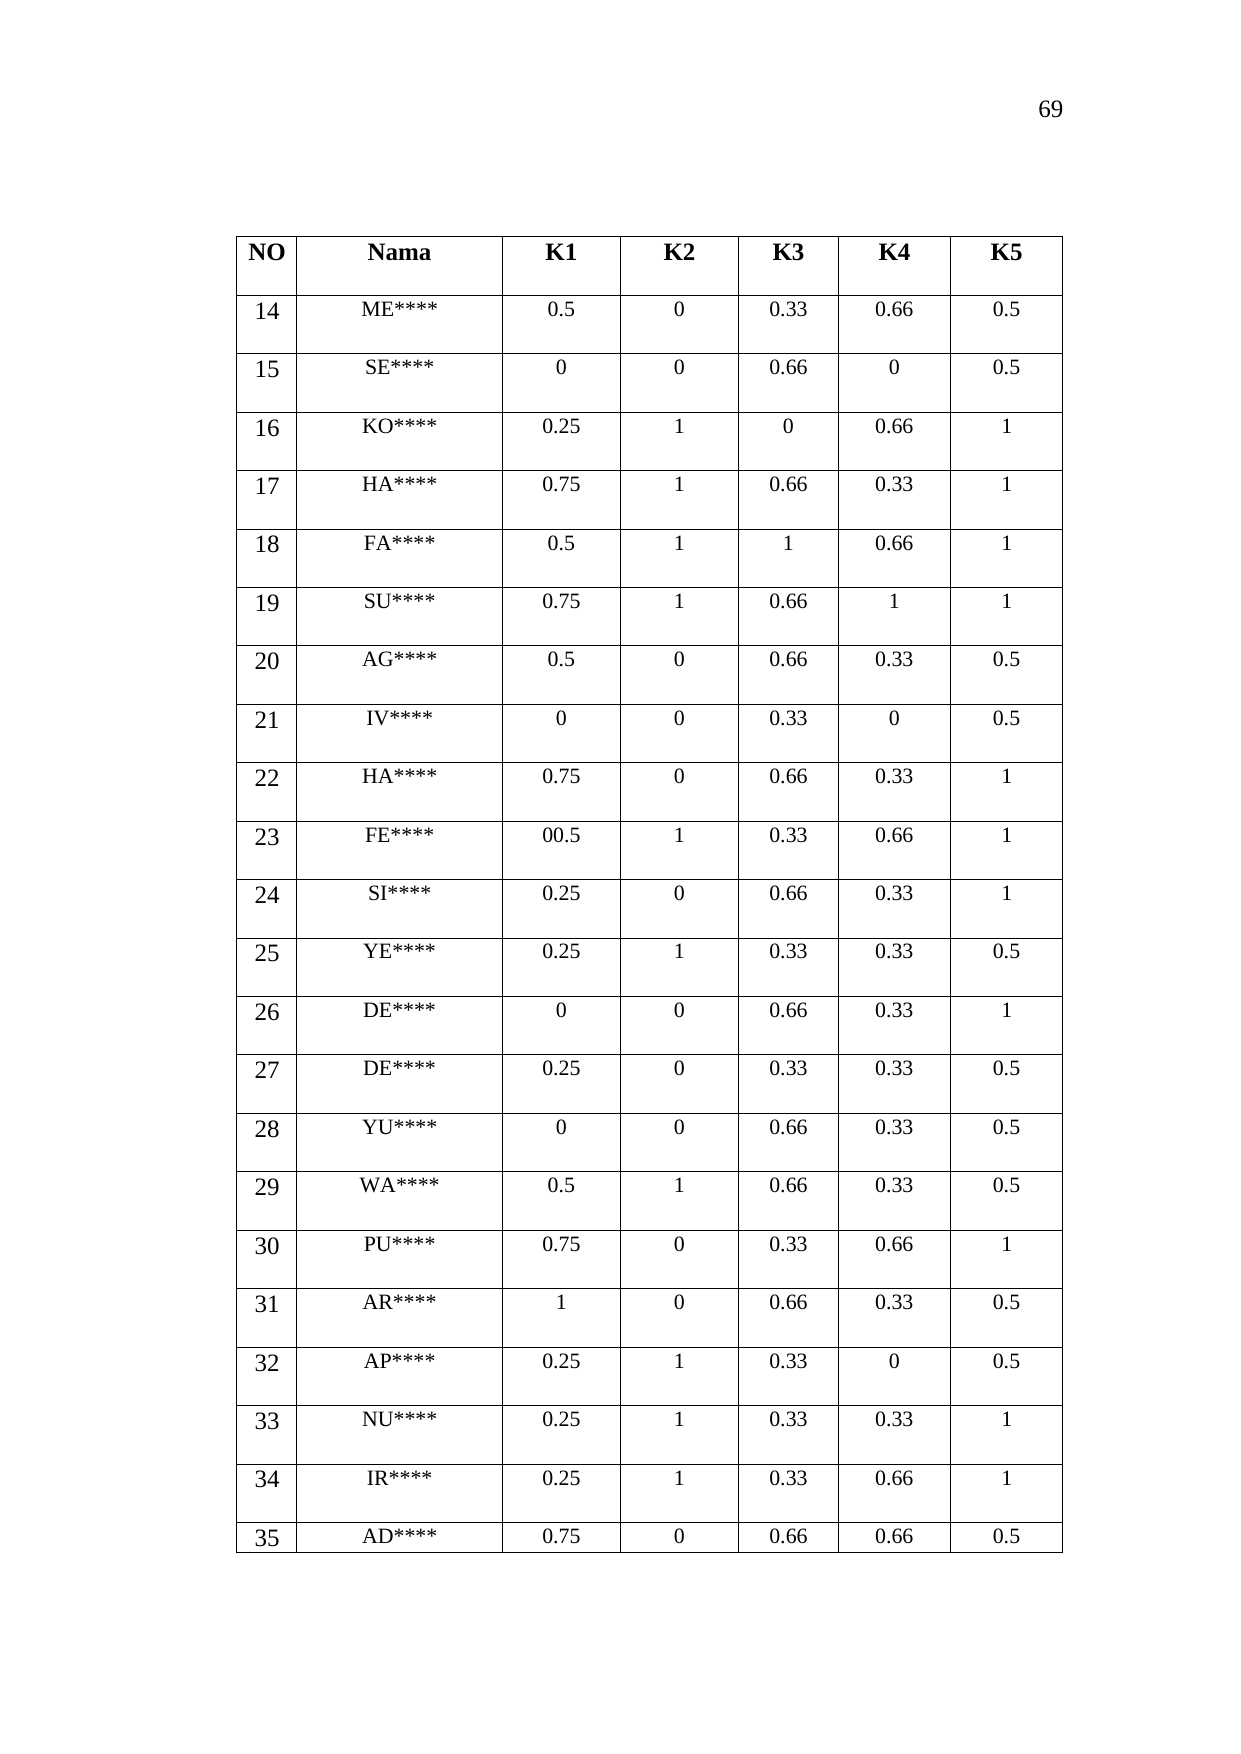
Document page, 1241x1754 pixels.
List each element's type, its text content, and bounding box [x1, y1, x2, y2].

table_cell 0.25 [503, 1465, 620, 1522]
table_cell 0.66 [839, 1465, 950, 1522]
table_cell 0.33 [839, 939, 950, 996]
table_cell 0 [739, 413, 838, 470]
table_cell HA**** [297, 471, 502, 528]
table_cell 25 [237, 939, 296, 996]
table_cell 0.66 [739, 880, 838, 937]
table_cell 0 [621, 1523, 738, 1552]
table_cell 1 [621, 939, 738, 996]
table_cell 0.33 [839, 1172, 950, 1230]
table_cell PU**** [297, 1231, 502, 1288]
table_cell 18 [237, 530, 296, 587]
table_cell 1 [621, 822, 738, 879]
table_cell 1 [839, 588, 950, 645]
table_cell 0.33 [739, 1231, 838, 1288]
table_cell AR**** [297, 1289, 502, 1347]
table_cell 1 [621, 471, 738, 528]
table_cell 27 [237, 1055, 296, 1113]
table_cell 0 [621, 1055, 738, 1113]
table_cell AD**** [297, 1523, 502, 1552]
table_cell IV**** [297, 705, 502, 762]
table_cell 19 [237, 588, 296, 645]
table_cell 0.5 [951, 1114, 1062, 1171]
table_cell 0.66 [839, 530, 950, 587]
table_cell 1 [951, 1406, 1062, 1463]
table_cell 0 [621, 646, 738, 704]
table_cell 0.5 [951, 354, 1062, 412]
table_cell 0.33 [739, 705, 838, 762]
table_cell 1 [621, 530, 738, 587]
table_cell NU**** [297, 1406, 502, 1463]
table_cell 32 [237, 1348, 296, 1405]
table_cell 0 [503, 997, 620, 1054]
table_cell 0.66 [739, 588, 838, 645]
table_cell 0.66 [739, 646, 838, 704]
table_cell 26 [237, 997, 296, 1054]
table_cell 1 [951, 530, 1062, 587]
table_header K5 [951, 237, 1062, 295]
table_header NO [237, 237, 296, 295]
table_cell 0.66 [739, 1289, 838, 1347]
table_cell 1 [951, 1465, 1062, 1522]
table_cell 1 [951, 471, 1062, 528]
table_cell 28 [237, 1114, 296, 1171]
table_cell 0.5 [951, 646, 1062, 704]
table_cell 0.5 [503, 530, 620, 587]
table_cell 0.75 [503, 763, 620, 821]
table_cell 0.66 [739, 1114, 838, 1171]
table_cell 14 [237, 296, 296, 353]
table_cell 30 [237, 1231, 296, 1288]
table_cell 0.66 [739, 1523, 838, 1552]
table_cell IR**** [297, 1465, 502, 1522]
table_header Nama [297, 237, 502, 295]
table_cell 1 [951, 822, 1062, 879]
table_cell 0.33 [839, 880, 950, 937]
table_cell 0 [503, 354, 620, 412]
table_cell 31 [237, 1289, 296, 1347]
table_cell 0.33 [739, 1406, 838, 1463]
table_cell 0.5 [951, 1172, 1062, 1230]
table_cell AP**** [297, 1348, 502, 1405]
table_header K4 [839, 237, 950, 295]
table_cell FA**** [297, 530, 502, 587]
table_cell 0.75 [503, 588, 620, 645]
table_cell 0.5 [951, 705, 1062, 762]
table_cell 0.66 [739, 471, 838, 528]
table_cell YE**** [297, 939, 502, 996]
table_cell 0.75 [503, 471, 620, 528]
table_cell 0 [621, 354, 738, 412]
table_cell 24 [237, 880, 296, 937]
table_cell 0.33 [839, 471, 950, 528]
table_cell 0.33 [839, 763, 950, 821]
table_cell 0.33 [839, 646, 950, 704]
table_cell 0.33 [739, 1348, 838, 1405]
table_header K1 [503, 237, 620, 295]
table_cell 23 [237, 822, 296, 879]
table_cell 0.66 [739, 997, 838, 1054]
table_cell 0 [621, 1289, 738, 1347]
table_cell 0.33 [839, 1406, 950, 1463]
table_cell 0.25 [503, 1348, 620, 1405]
table_cell 0.5 [503, 646, 620, 704]
table_cell 0.25 [503, 413, 620, 470]
table_cell 34 [237, 1465, 296, 1522]
table_cell SE**** [297, 354, 502, 412]
table_header K2 [621, 237, 738, 295]
table_cell 0.66 [739, 1172, 838, 1230]
table_cell 1 [621, 1406, 738, 1463]
table_cell 1 [951, 1231, 1062, 1288]
table_cell 1 [621, 1348, 738, 1405]
table_cell 33 [237, 1406, 296, 1463]
table_cell 21 [237, 705, 296, 762]
table_cell 0.25 [503, 939, 620, 996]
table_cell 0.5 [951, 1523, 1062, 1552]
table_cell 0.5 [503, 1172, 620, 1230]
table_cell FE**** [297, 822, 502, 879]
table_cell 1 [621, 1465, 738, 1522]
table_cell 1 [951, 588, 1062, 645]
table_cell AG**** [297, 646, 502, 704]
table_cell 29 [237, 1172, 296, 1230]
table_header K3 [739, 237, 838, 295]
table_cell 0 [839, 705, 950, 762]
table_cell 0.5 [951, 1348, 1062, 1405]
table_cell 0 [621, 880, 738, 937]
table_cell 1 [503, 1289, 620, 1347]
table_cell 35 [237, 1523, 296, 1552]
table_cell 20 [237, 646, 296, 704]
table_cell SI**** [297, 880, 502, 937]
table_cell 1 [951, 413, 1062, 470]
table_cell 0.5 [951, 1055, 1062, 1113]
table_cell 0 [621, 1231, 738, 1288]
table_cell 0 [839, 1348, 950, 1405]
table_cell 0.66 [739, 763, 838, 821]
table_cell 0 [621, 763, 738, 821]
table_cell 0 [621, 997, 738, 1054]
table_cell 1 [951, 997, 1062, 1054]
table_cell 0 [503, 705, 620, 762]
table_cell ME**** [297, 296, 502, 353]
table_cell 0 [621, 296, 738, 353]
table_cell 0.33 [739, 939, 838, 996]
table_cell 0.33 [839, 997, 950, 1054]
table_cell 0 [503, 1114, 620, 1171]
table_cell 0.33 [739, 296, 838, 353]
table_cell 0.5 [951, 939, 1062, 996]
table_cell 1 [951, 880, 1062, 937]
table_cell 22 [237, 763, 296, 821]
table_cell 0.33 [839, 1289, 950, 1347]
table_cell 0.25 [503, 1055, 620, 1113]
table_cell 0.25 [503, 1406, 620, 1463]
table_cell 0.33 [739, 1465, 838, 1522]
table_cell 0.25 [503, 880, 620, 937]
table_cell 1 [621, 1172, 738, 1230]
table_cell 0 [621, 705, 738, 762]
table_cell 16 [237, 413, 296, 470]
table_cell 1 [621, 413, 738, 470]
table_cell WA**** [297, 1172, 502, 1230]
table_cell 0.66 [839, 296, 950, 353]
table_cell 0.66 [839, 1231, 950, 1288]
table_cell 0.66 [839, 413, 950, 470]
table_cell 0.33 [839, 1114, 950, 1171]
table_cell 0.33 [839, 1055, 950, 1113]
table_cell 15 [237, 354, 296, 412]
table_cell 0.5 [503, 296, 620, 353]
table_cell KO**** [297, 413, 502, 470]
table_cell 0.75 [503, 1523, 620, 1552]
table_cell 1 [951, 763, 1062, 821]
table_cell 0 [621, 1114, 738, 1171]
table_cell 0.66 [739, 354, 838, 412]
table_cell DE**** [297, 997, 502, 1054]
table_cell 0.66 [839, 1523, 950, 1552]
table_cell DE**** [297, 1055, 502, 1113]
table_cell SU**** [297, 588, 502, 645]
table_cell 1 [739, 530, 838, 587]
table_cell 0.5 [951, 296, 1062, 353]
table_cell 0.33 [739, 1055, 838, 1113]
table_cell 0.75 [503, 1231, 620, 1288]
table_cell 00.5 [503, 822, 620, 879]
table_cell 0.5 [951, 1289, 1062, 1347]
table_cell 0.33 [739, 822, 838, 879]
table_cell YU**** [297, 1114, 502, 1171]
table_cell 0 [839, 354, 950, 412]
table_cell 1 [621, 588, 738, 645]
table_cell 17 [237, 471, 296, 528]
table_cell 0.66 [839, 822, 950, 879]
table_cell HA**** [297, 763, 502, 821]
